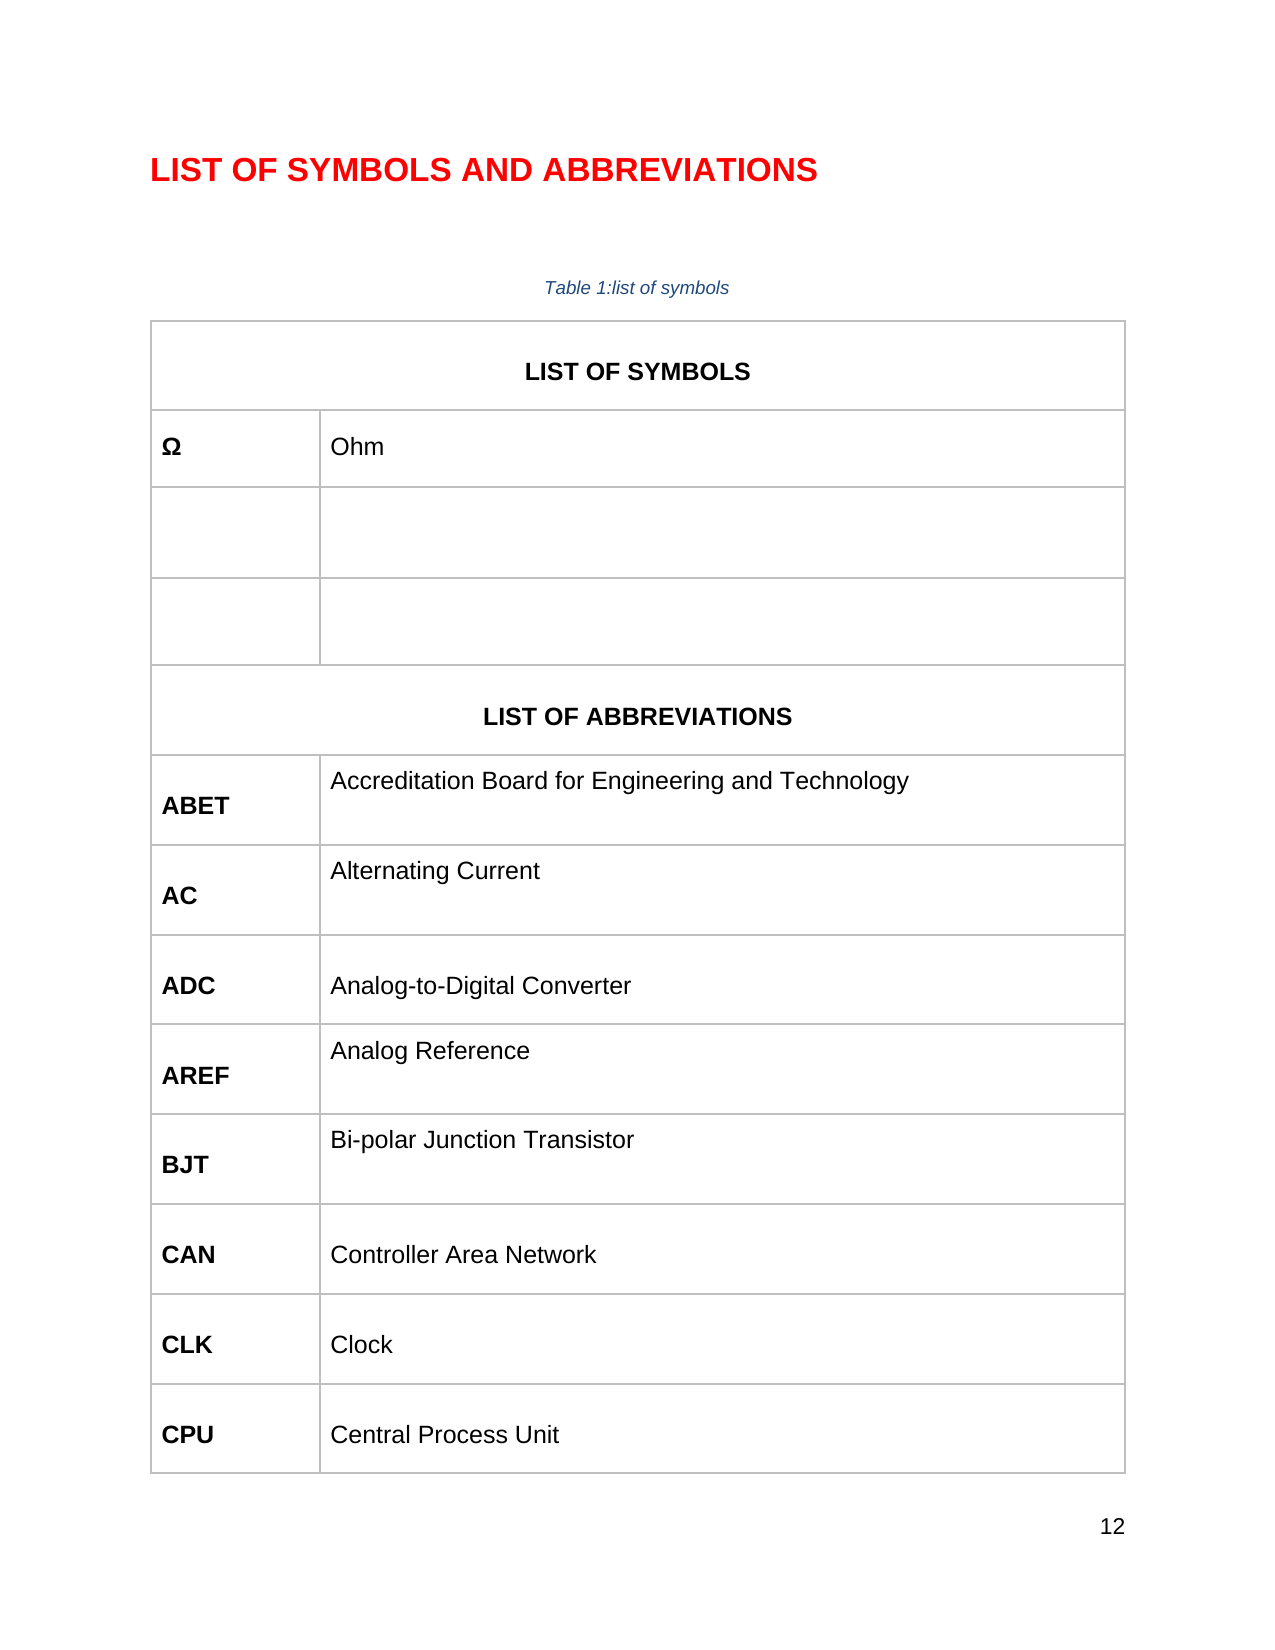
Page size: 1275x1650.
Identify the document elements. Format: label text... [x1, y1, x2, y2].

table_cell AC [152, 846, 319, 933]
table_cell BJT [152, 1115, 319, 1203]
table_cell Accreditation Board for Engineering and Technology [321, 756, 1124, 844]
table_cell Bi-polar Junction Transistor [321, 1115, 1124, 1203]
table_cell Clock [321, 1295, 1124, 1382]
table_header LIST OF SYMBOLS [152, 322, 1124, 409]
table_cell Ohm [321, 411, 1124, 486]
table_cell CPU [152, 1385, 319, 1472]
table_cell Analog-to-Digital Converter [321, 936, 1124, 1023]
table_cell Ω [152, 411, 319, 486]
table_cell Central Process Unit [321, 1385, 1124, 1472]
subtitle LIST OF SYMBOLS AND ABBREVIATIONS [150, 150, 1125, 188]
table_cell CAN [152, 1205, 319, 1293]
table_cell [321, 579, 1124, 664]
table_cell ADC [152, 936, 319, 1023]
table_cell ABET [152, 756, 319, 844]
table_cell Controller Area Network [321, 1205, 1124, 1293]
table_cell AREF [152, 1025, 319, 1113]
table_cell [152, 579, 319, 664]
table_cell Analog Reference [321, 1025, 1124, 1113]
table_cell [321, 488, 1124, 577]
table_cell Alternating Current [321, 846, 1124, 933]
table_cell [152, 488, 319, 577]
table_cell LIST OF ABBREVIATIONS [152, 666, 1124, 754]
table_cell CLK [152, 1295, 319, 1382]
